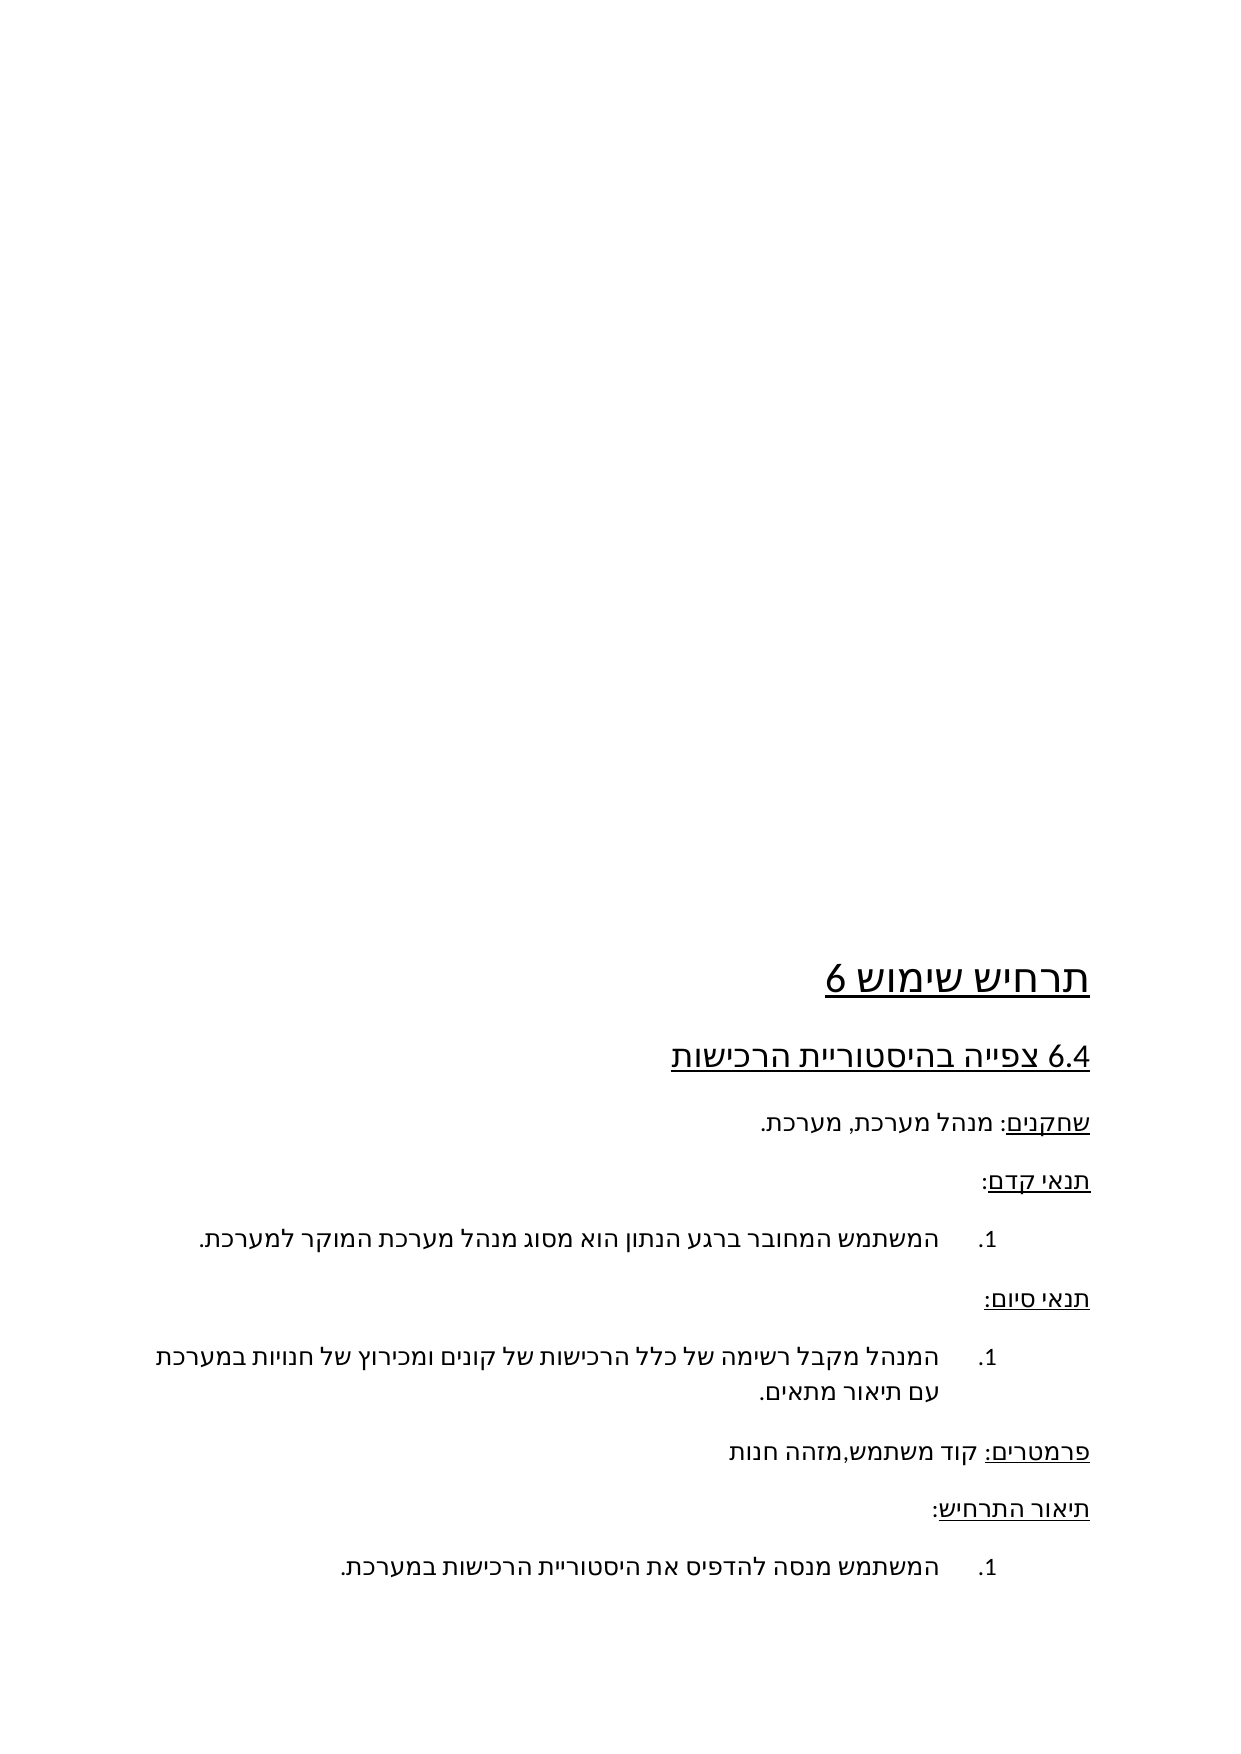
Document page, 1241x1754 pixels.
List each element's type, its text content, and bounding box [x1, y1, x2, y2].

text שחקנים: מנהל מערכת, מערכת. [150, 1107, 1090, 1137]
list המנהל מקבל רשימה של כלל הרכישות של קונים ומכירוץ של חנויות במערכת עם תיאור מתאים. [150, 1341, 978, 1406]
text תנאי קדם: [150, 1165, 1090, 1195]
list המשתמש מנסה להדפיס את היסטוריית הרכישות במערכת. [150, 1551, 978, 1582]
text תנאי סיום: [150, 1283, 1090, 1313]
list המשתמש המחובר ברגע הנתון הוא מסוג מנהל מערכת המוקר למערכת. [150, 1223, 978, 1253]
text פרמטרים: קוד משתמש,מזהה חנות [150, 1436, 1090, 1466]
subtitle 6.4 צפייה בהיסטוריית הרכישות [150, 1035, 1090, 1076]
subtitle תרחיש שימוש 6 [150, 952, 1090, 1002]
text תיאור התרחיש: [150, 1493, 1090, 1524]
